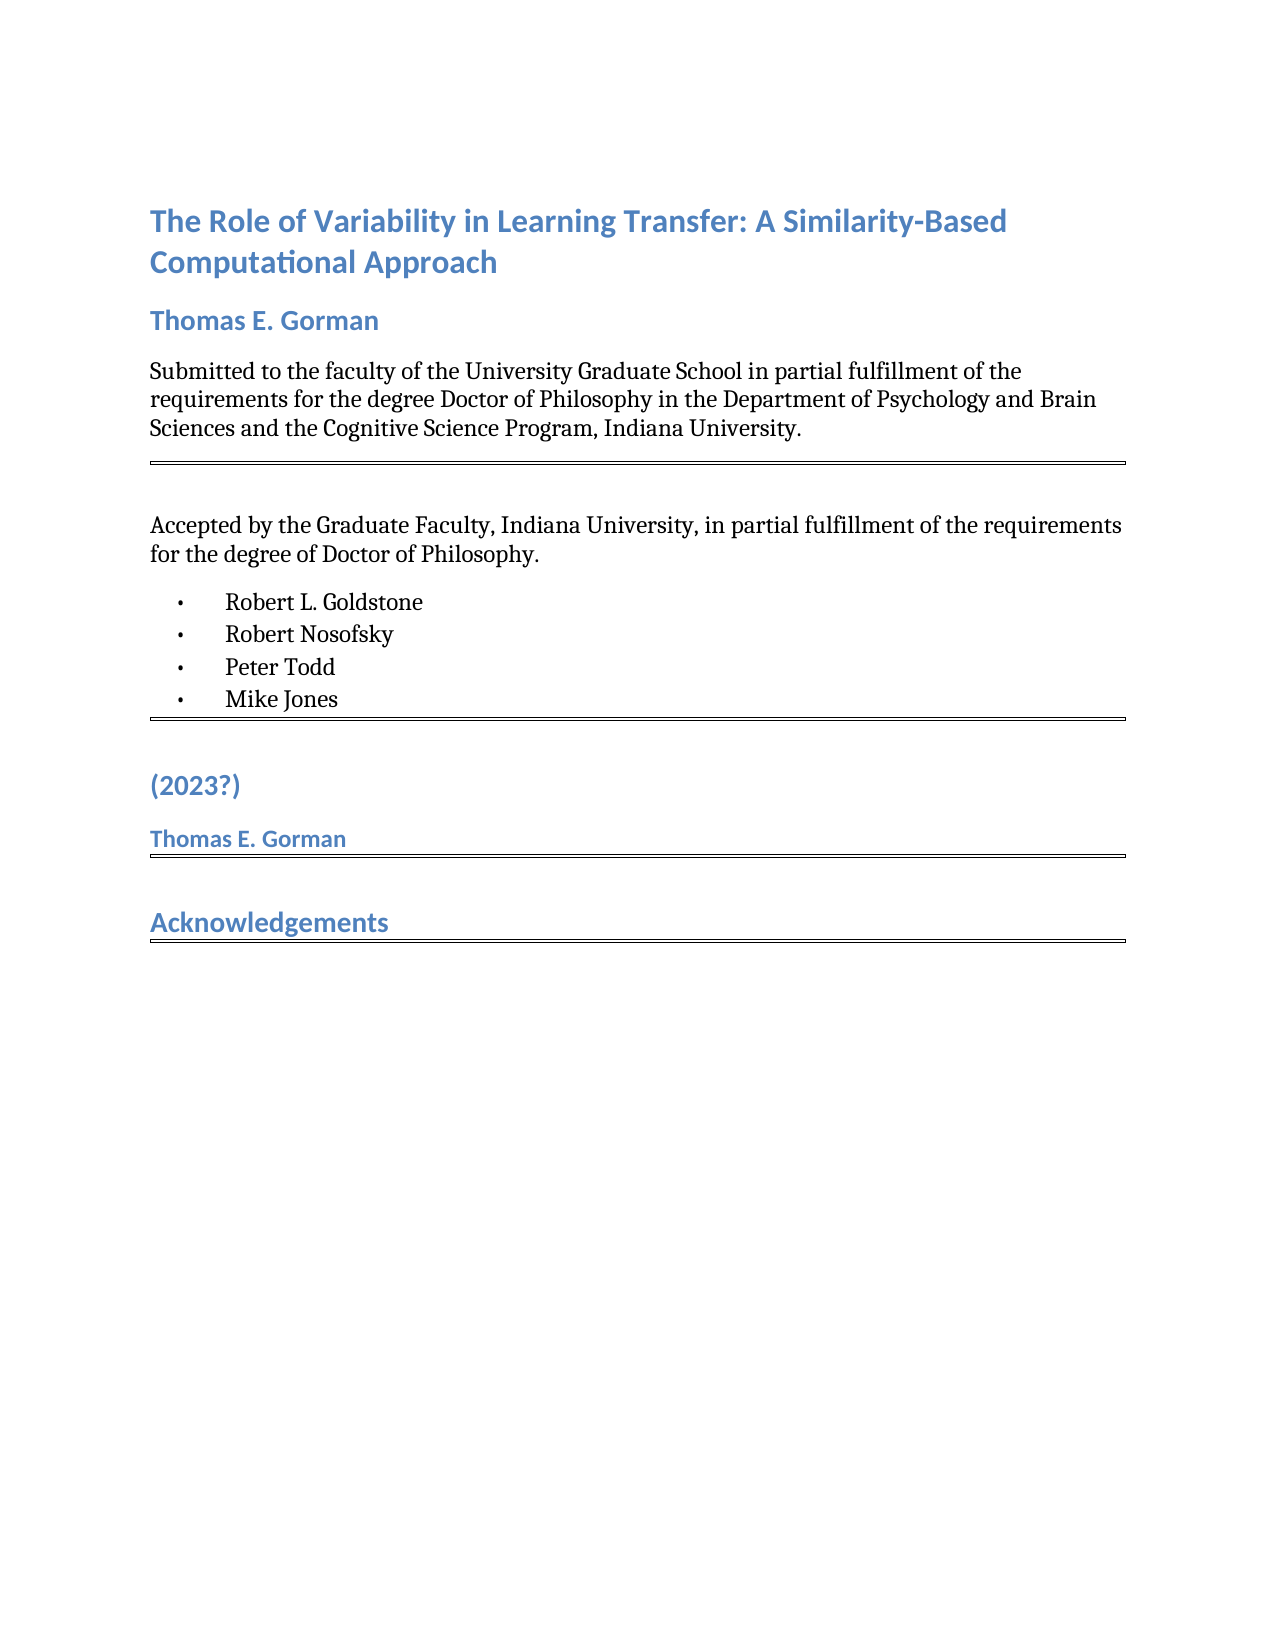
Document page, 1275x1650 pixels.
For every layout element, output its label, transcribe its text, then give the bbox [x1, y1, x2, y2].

text Submitted to the faculty of the University Graduate School in partial fulfillment of the requirements for the degree Doctor of Philosophy in the Department of Psychology and Brain Sciences and the Cognitive Science Program, Indiana University. [150, 357, 1125, 443]
subtitle (2023?) [150, 767, 1125, 803]
list Robert L. Goldstone [175, 587, 1125, 616]
subtitle Acknowledgements [150, 904, 1125, 939]
subtitle Thomas E. Gorman [150, 302, 1125, 338]
text Accepted by the Graduate Faculty, Indiana University, in partial fulfillment of the requirements for the degree of Doctor of Philosophy. [150, 511, 1125, 569]
list Peter Todd [175, 652, 1125, 681]
subtitle The Role of Variability in Learning Transfer: A Similarity-Based Computational Approach [150, 200, 1125, 281]
list Mike Jones [175, 685, 1125, 714]
subtitle Thomas E. Gorman [150, 823, 1125, 854]
list Robert Nosofsky [175, 620, 1125, 649]
